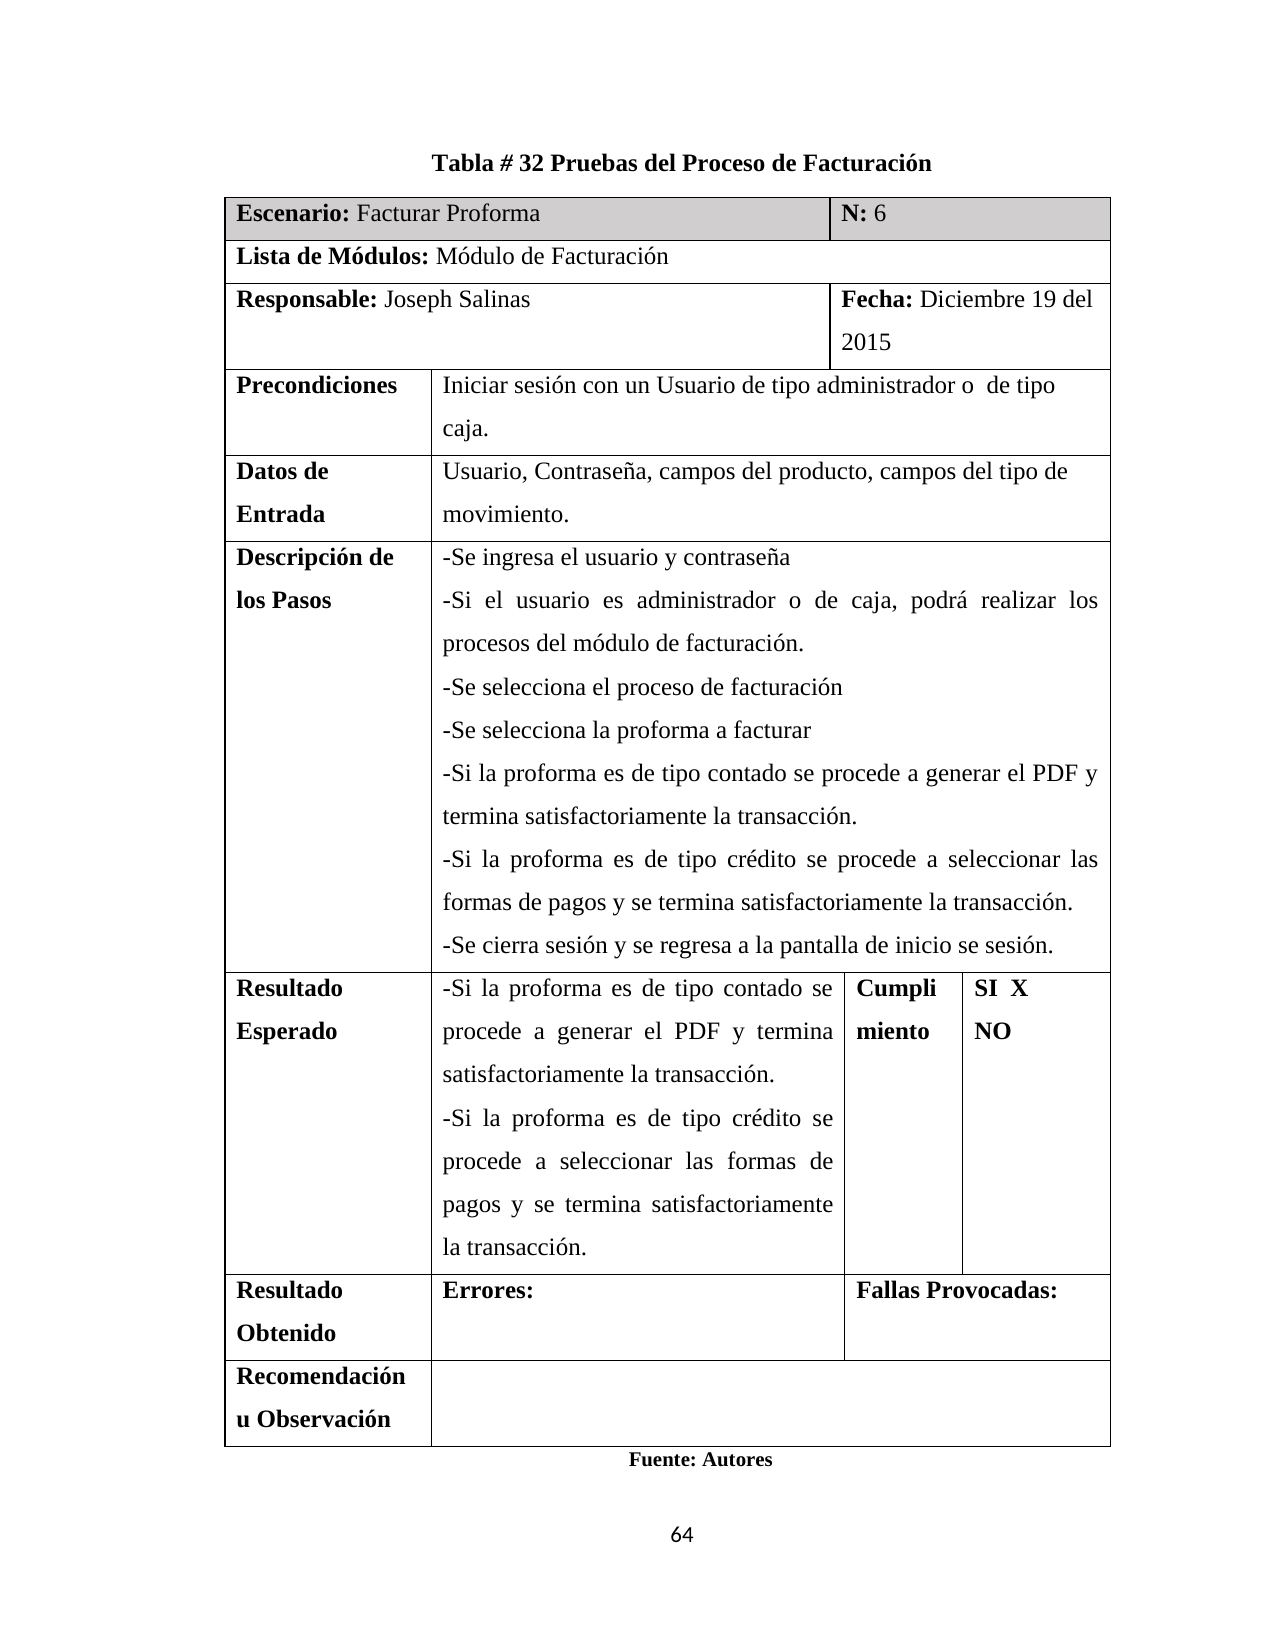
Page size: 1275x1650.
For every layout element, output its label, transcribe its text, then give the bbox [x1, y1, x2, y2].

table_header N: 6 [831, 198, 1110, 240]
table_cell Iniciar sesión con un Usuario de tipo administrador o de tipo caja. [432, 370, 1110, 455]
text Fuente: Autores [274, 1447, 1127, 1471]
table_cell Errores: [432, 1275, 844, 1360]
table_cell -Si la proforma es de tipo contado se procede a generar el PDF y termina satisfactoriamente la transacción. -Si la proforma es de tipo crédito se procede a seleccionar las formas de pagos y se termina satisfactoriamente la transacción. [432, 973, 844, 1274]
table_cell [432, 1361, 1110, 1446]
table_cell Recomendación u Observación [226, 1361, 431, 1446]
table_cell Resultado Esperado [226, 973, 431, 1274]
table_cell Fallas Provocadas: [845, 1275, 1110, 1360]
table_cell SI X NO [963, 973, 1110, 1274]
table_cell Fecha: Diciembre 19 del 2015 [831, 284, 1110, 369]
table_cell Descripción de los Pasos [226, 542, 431, 972]
table_cell Responsable: Joseph Salinas [226, 284, 829, 369]
table_cell Precondiciones [226, 370, 431, 455]
table_header Escenario: Facturar Proforma [226, 198, 829, 240]
table_cell Usuario, Contraseña, campos del producto, campos del tipo de movimiento. [432, 456, 1110, 541]
table_cell Resultado Obtenido [226, 1275, 431, 1360]
table_cell -Se ingresa el usuario y contraseña -Si el usuario es administrador o de caja, podrá realizar los procesos del módulo de facturación. -Se selecciona el proceso de facturación -Se selecciona la proforma a facturar -Si la proforma es de tipo contado se procede a generar el PDF y termina satisfactoriamente la transacción. -Si la proforma es de tipo crédito se procede a seleccionar las formas de pagos y se termina satisfactoriamente la transacción. -Se cierra sesión y se regresa a la pantalla de inicio se sesión. [432, 542, 1110, 972]
table_cell Datos de Entrada [226, 456, 431, 541]
table_cell Lista de Módulos: Módulo de Facturación [226, 241, 1110, 283]
table_cell Cumplimiento [845, 973, 962, 1274]
